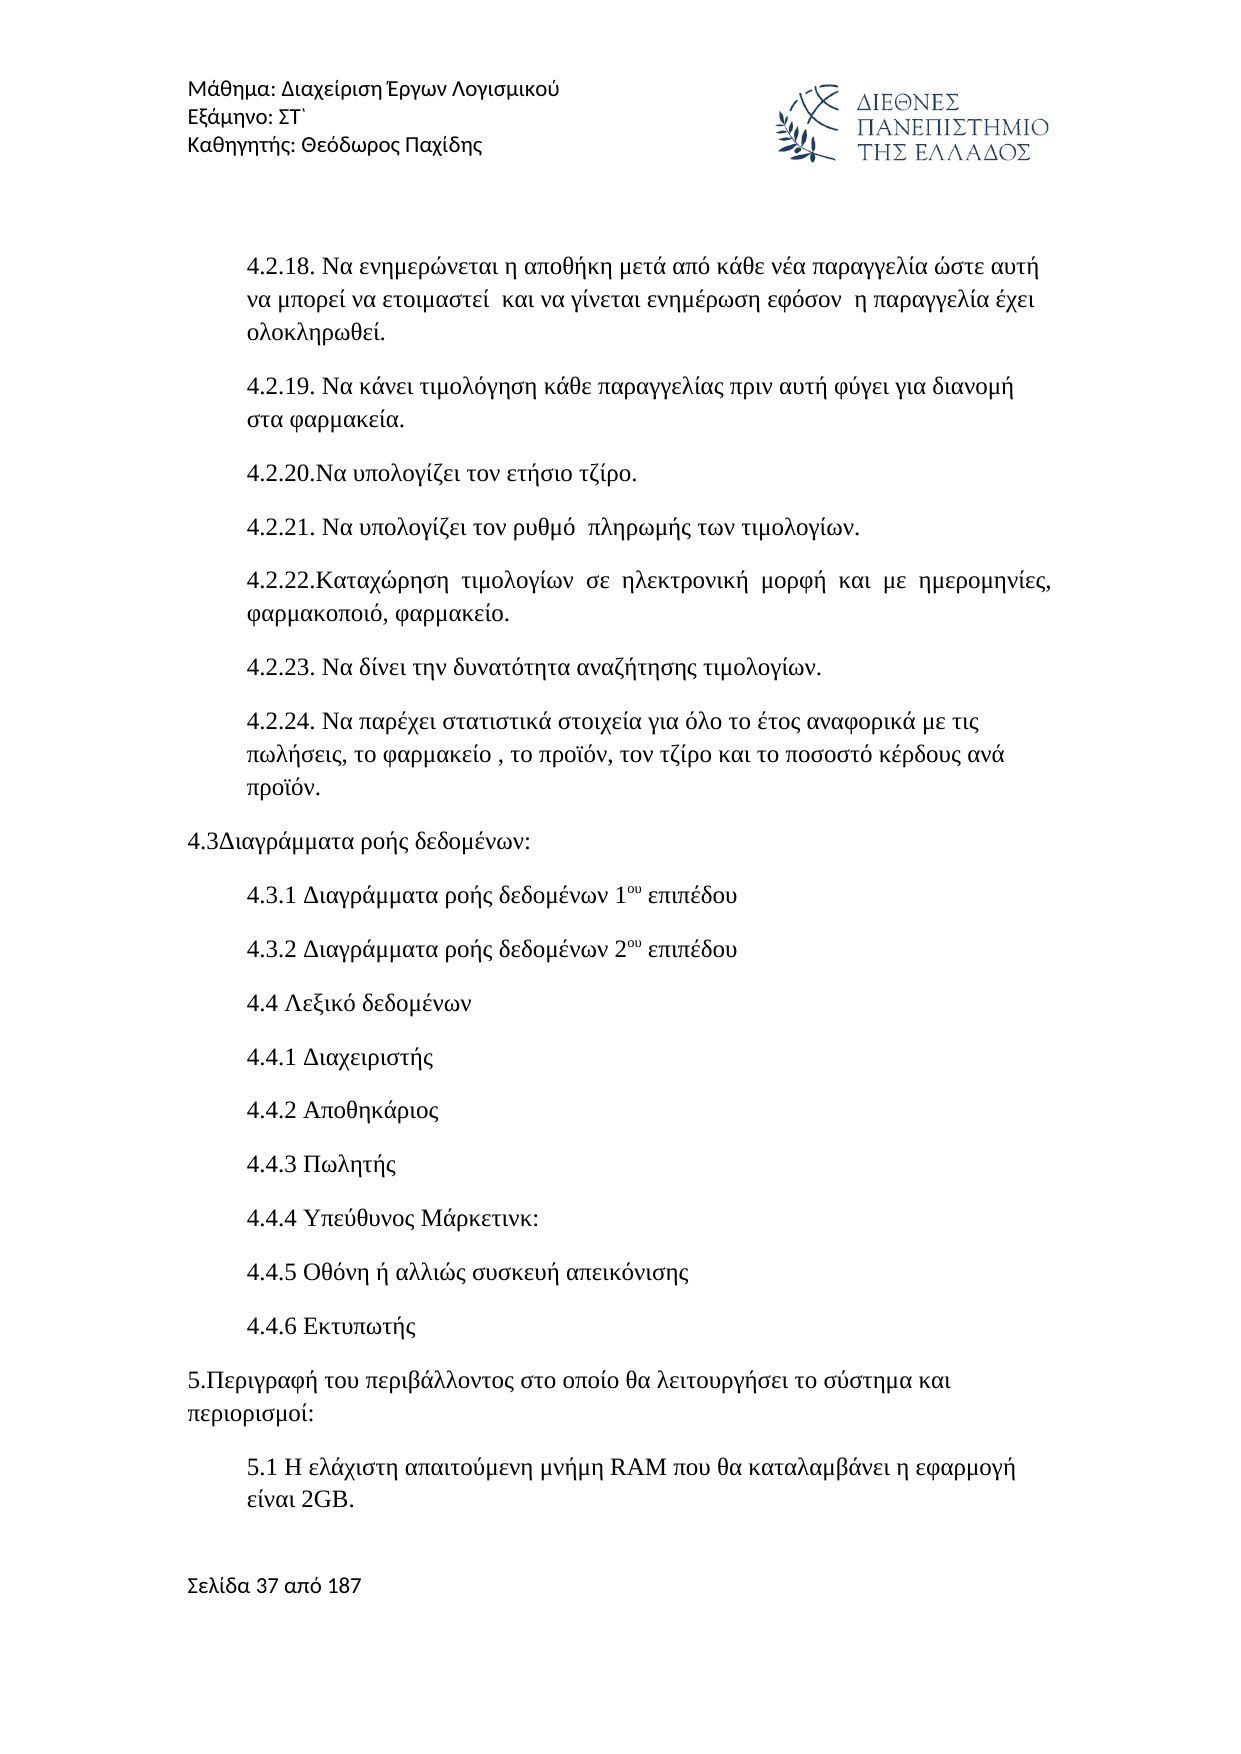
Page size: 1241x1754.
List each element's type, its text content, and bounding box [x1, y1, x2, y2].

text 4.4.4 Υπεύθυνος Μάρκετινκ: [247, 1203, 1053, 1232]
text 4.4.6 Εκτυπωτής [247, 1311, 1053, 1339]
text 4.2.23. Να δίνει την δυνατότητα αναζήτησης τιμολογίων. [247, 652, 1053, 681]
text 4.2.18. Να ενημερώνεται η αποθήκη μετά από κάθε νέα παραγγελία ώστε αυτή να μπορεί να ετοιμαστεί και να γίνεται ενημέρωση εφόσον η παραγγελία έχει ολοκληρωθεί. [247, 251, 1053, 346]
text 4.2.24. Να παρέχει στατιστικά στοιχεία για όλο το έτος αναφορικά με τις πωλήσεις, το φαρμακείο , το προϊόν, τον τζίρο και το ποσοστό κέρδους ανά προϊόν. [247, 706, 1053, 801]
text 4.4.3 Πωλητής [247, 1149, 1053, 1178]
text 4.4.5 Οθόνη ή αλλιώς συσκευή απεικόνισης [247, 1257, 1053, 1286]
text 4.2.20.Να υπολογίζει τον ετήσιο τζίρο. [247, 458, 1053, 487]
picture [752, 73, 1073, 174]
text 4.4.2 Αποθηκάριος [247, 1095, 1053, 1124]
text 4.3.2 Διαγράμματα ροής δεδομένων 2ου επιπέδου [247, 934, 1053, 963]
text 5.1 Η ελάχιστη απαιτούμενη μνήμη RAM που θα καταλαμβάνει η εφαρμογή είναι 2GB. [247, 1452, 1053, 1513]
text 4.2.19. Να κάνει τιμολόγηση κάθε παραγγελίας πριν αυτή φύγει για διανομή στα φαρμακεία. [247, 371, 1053, 433]
text 5.Περιγραφή του περιβάλλοντος στο οποίο θα λειτουργήσει το σύστημα και περιορισμοί: [187, 1365, 1053, 1426]
text 4.2.22.Καταχώρηση τιμολογίων σε ηλεκτρονική μορφή και με ημερομηνίες, φαρμακοποιό, φαρμακείο. [247, 566, 1053, 627]
text 4.2.21. Να υπολογίζει τον ρυθμό πληρωμής των τιμολογίων. [247, 512, 1053, 540]
text 4.4 Λεξικό δεδομένων [247, 988, 1053, 1016]
text 4.3.1 Διαγράμματα ροής δεδομένων 1ου επιπέδου [247, 880, 1053, 909]
text 4.3Διαγράμματα ροής δεδομένων: [187, 826, 1053, 855]
text 4.4.1 Διαχειριστής [247, 1042, 1053, 1070]
